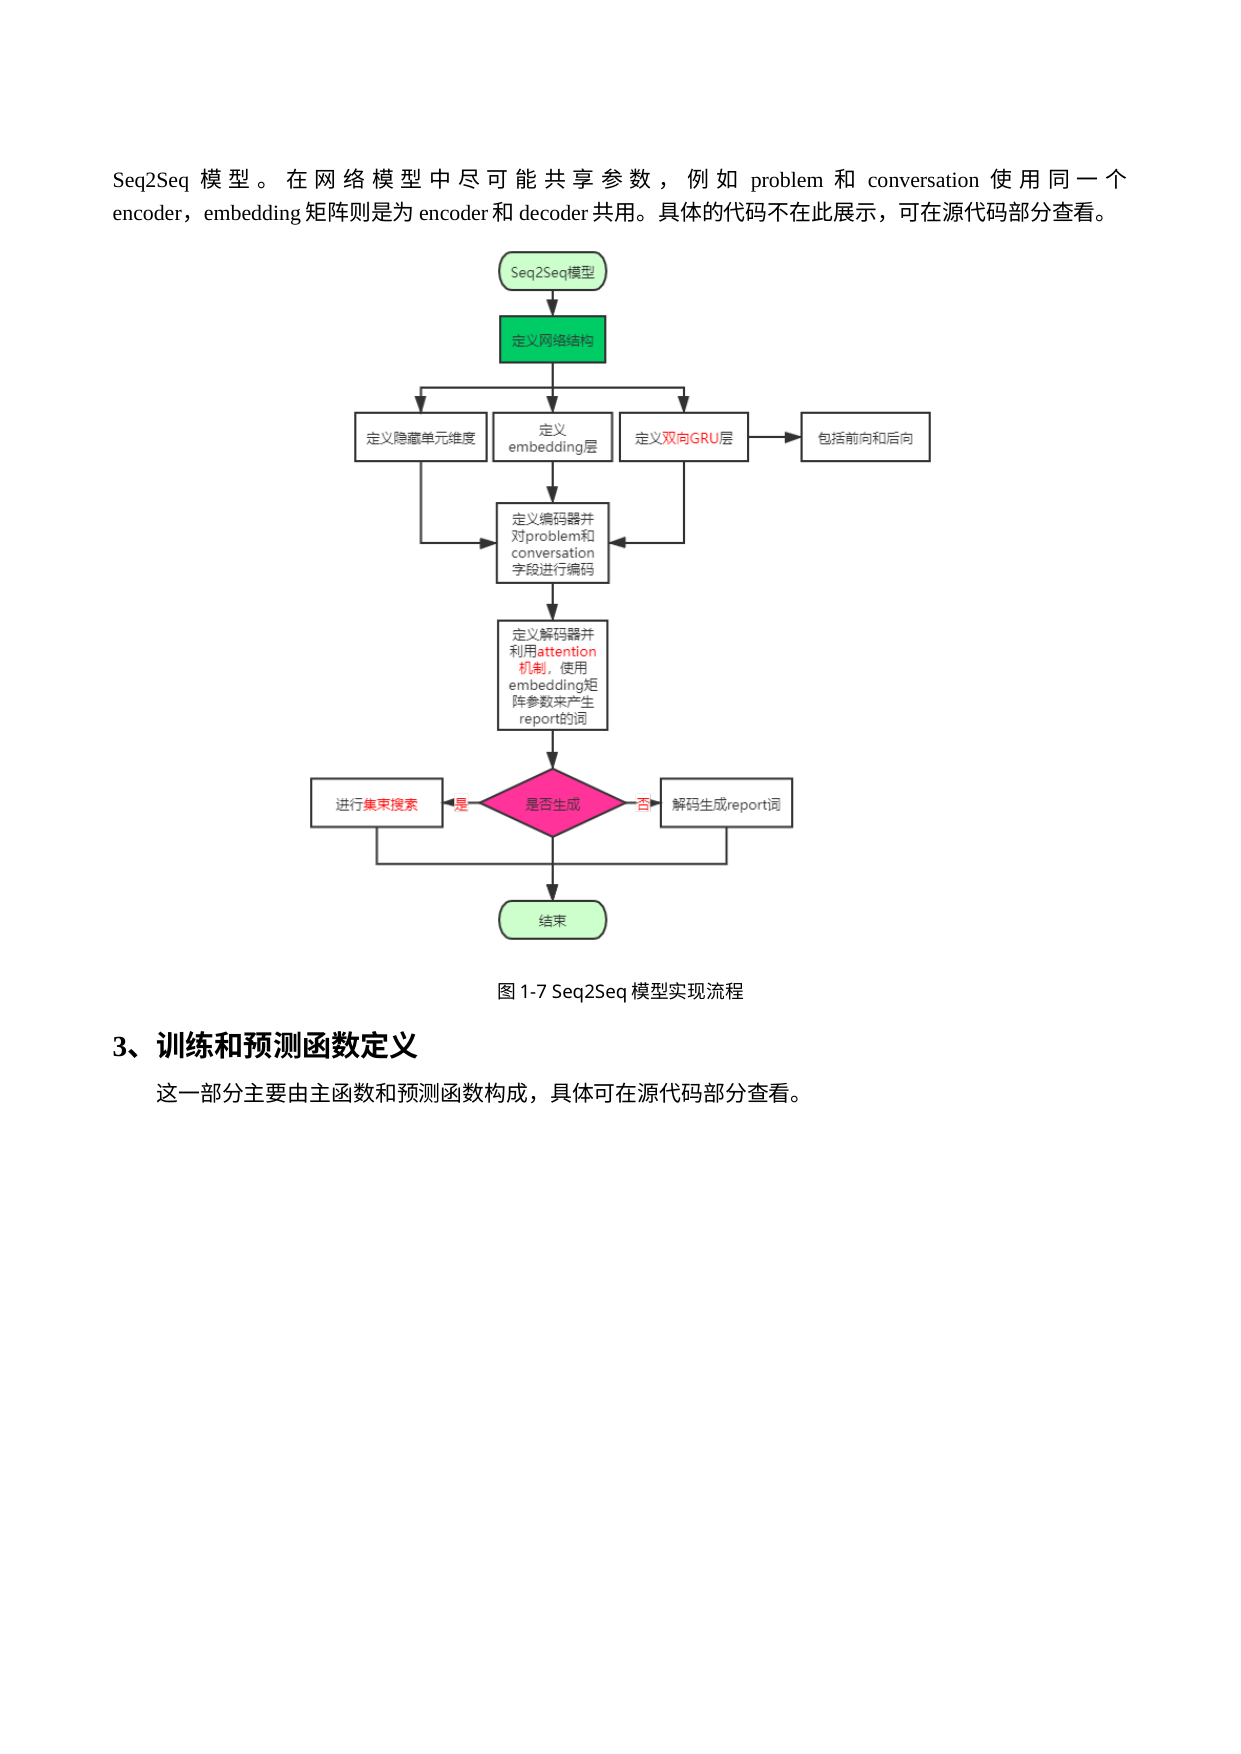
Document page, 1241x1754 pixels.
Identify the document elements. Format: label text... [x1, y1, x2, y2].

text 这一部分主要由主函数和预测函数构成，具体可在源代码部分查看。 [112, 1076, 1128, 1108]
text 3、训练和预测函数定义 [112, 1011, 1128, 1076]
picture [285, 227, 955, 965]
text 图1-7 Seq2Seq模型实现流程 [112, 977, 1128, 1004]
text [112, 162, 1128, 227]
